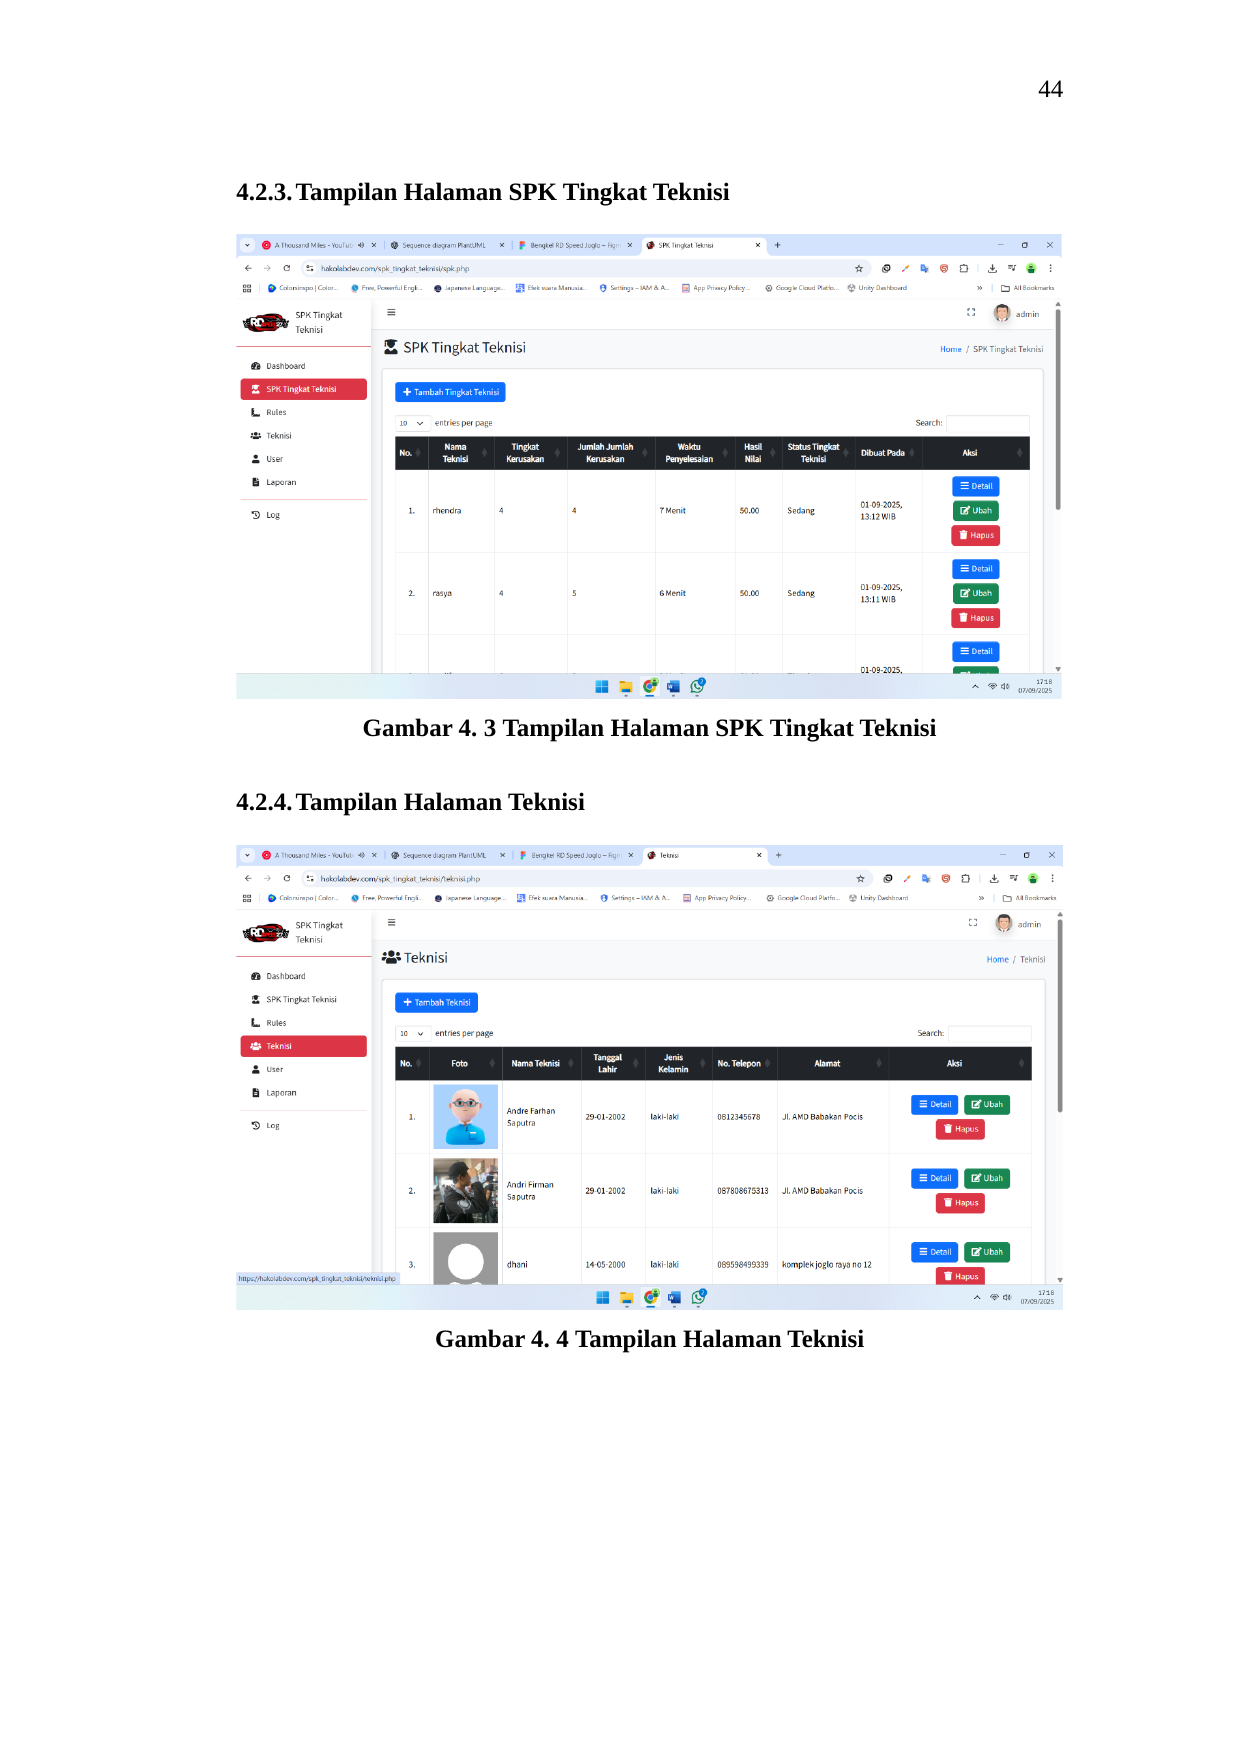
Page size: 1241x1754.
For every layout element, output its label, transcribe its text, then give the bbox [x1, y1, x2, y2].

text Gambar 4. 4 Tampilan Halaman Teknisi [236, 1324, 1063, 1353]
text Gambar 4. 3 Tampilan Halaman SPK Tingkat Teknisi [236, 713, 1063, 742]
subtitle Tampilan Halaman Teknisi [236, 787, 1063, 816]
picture [236, 845, 1063, 1310]
picture [236, 234, 1062, 699]
subtitle Tampilan Halaman SPK Tingkat Teknisi [236, 177, 1063, 206]
